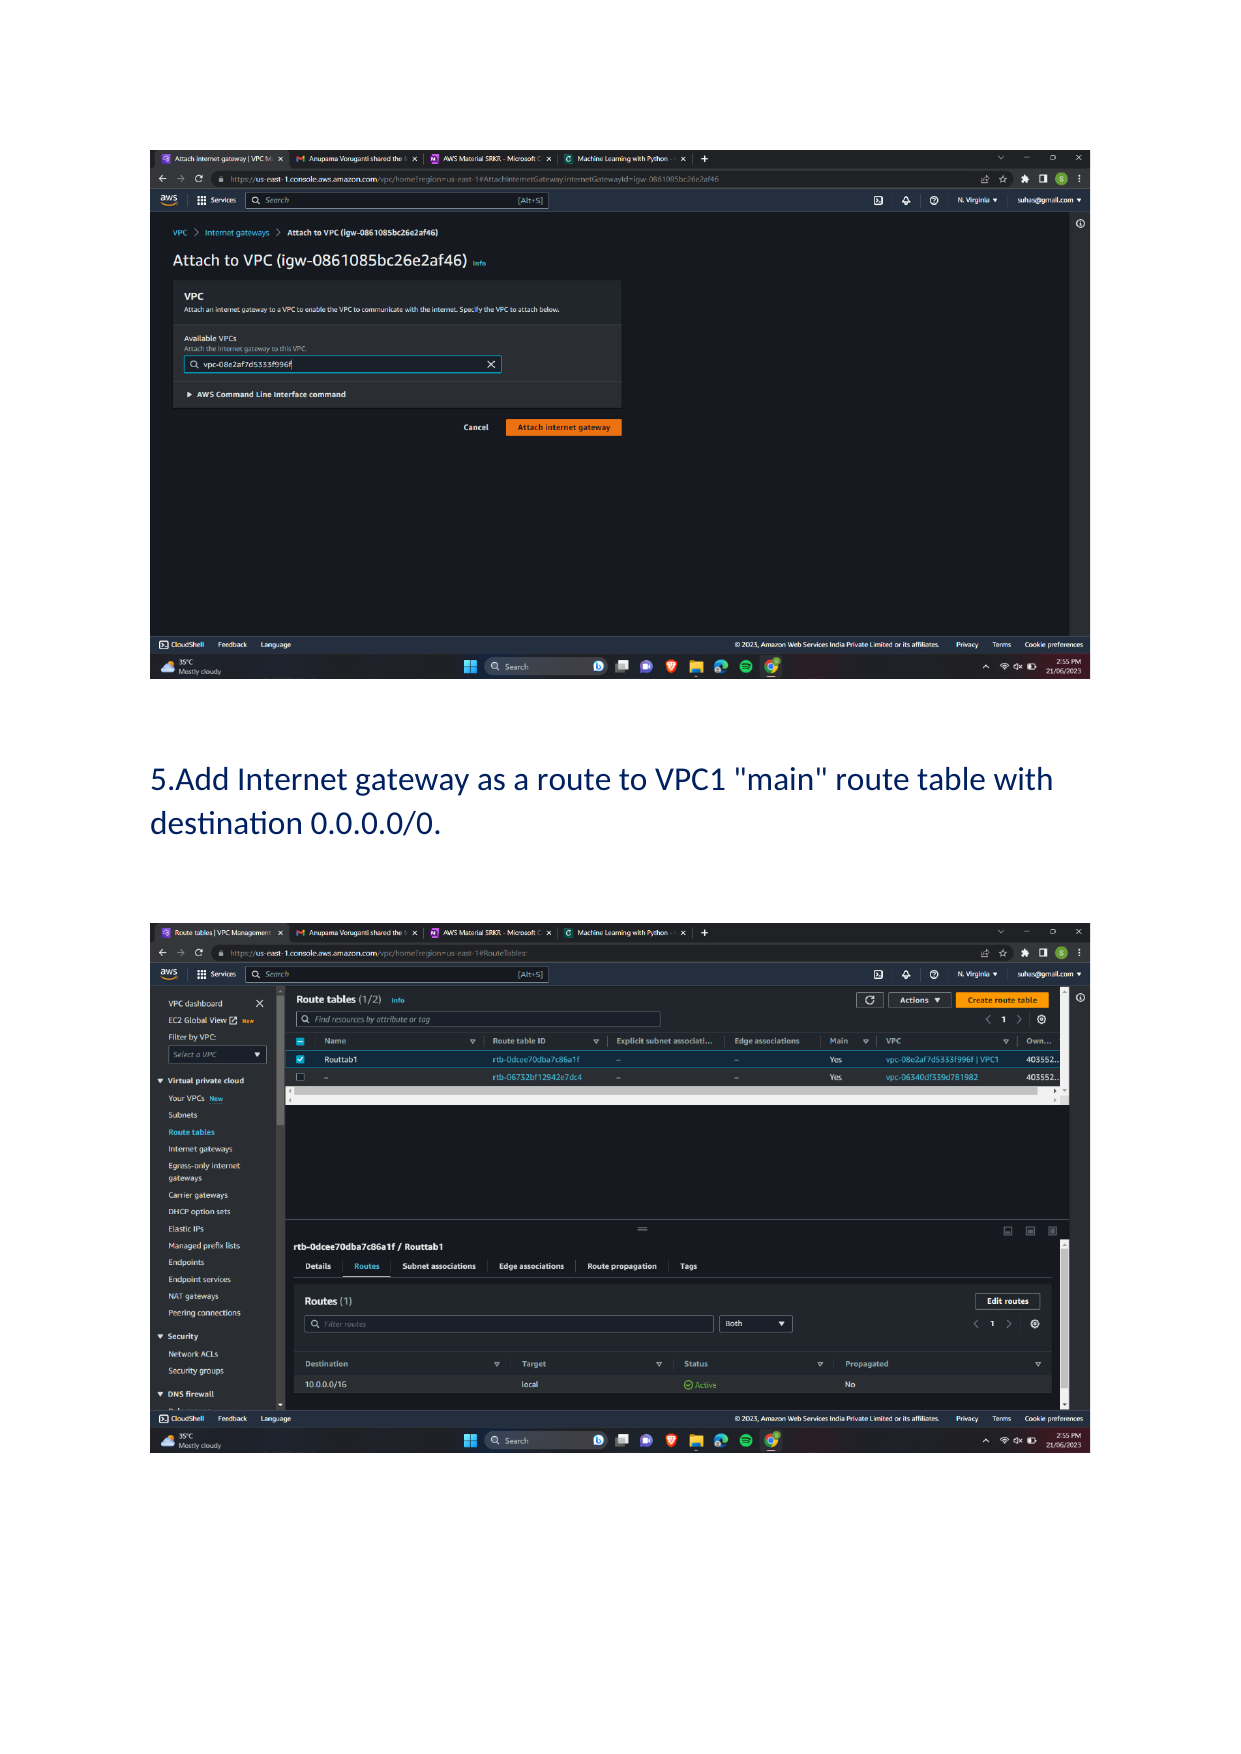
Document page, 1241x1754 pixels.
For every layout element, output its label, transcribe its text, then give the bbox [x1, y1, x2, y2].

picture [150, 923, 1091, 1453]
picture [150, 150, 1091, 679]
text 5.Add Internet gateway as a route to VPC1 "main" route table with destination 0.0.0.0/0. [150, 758, 1090, 843]
